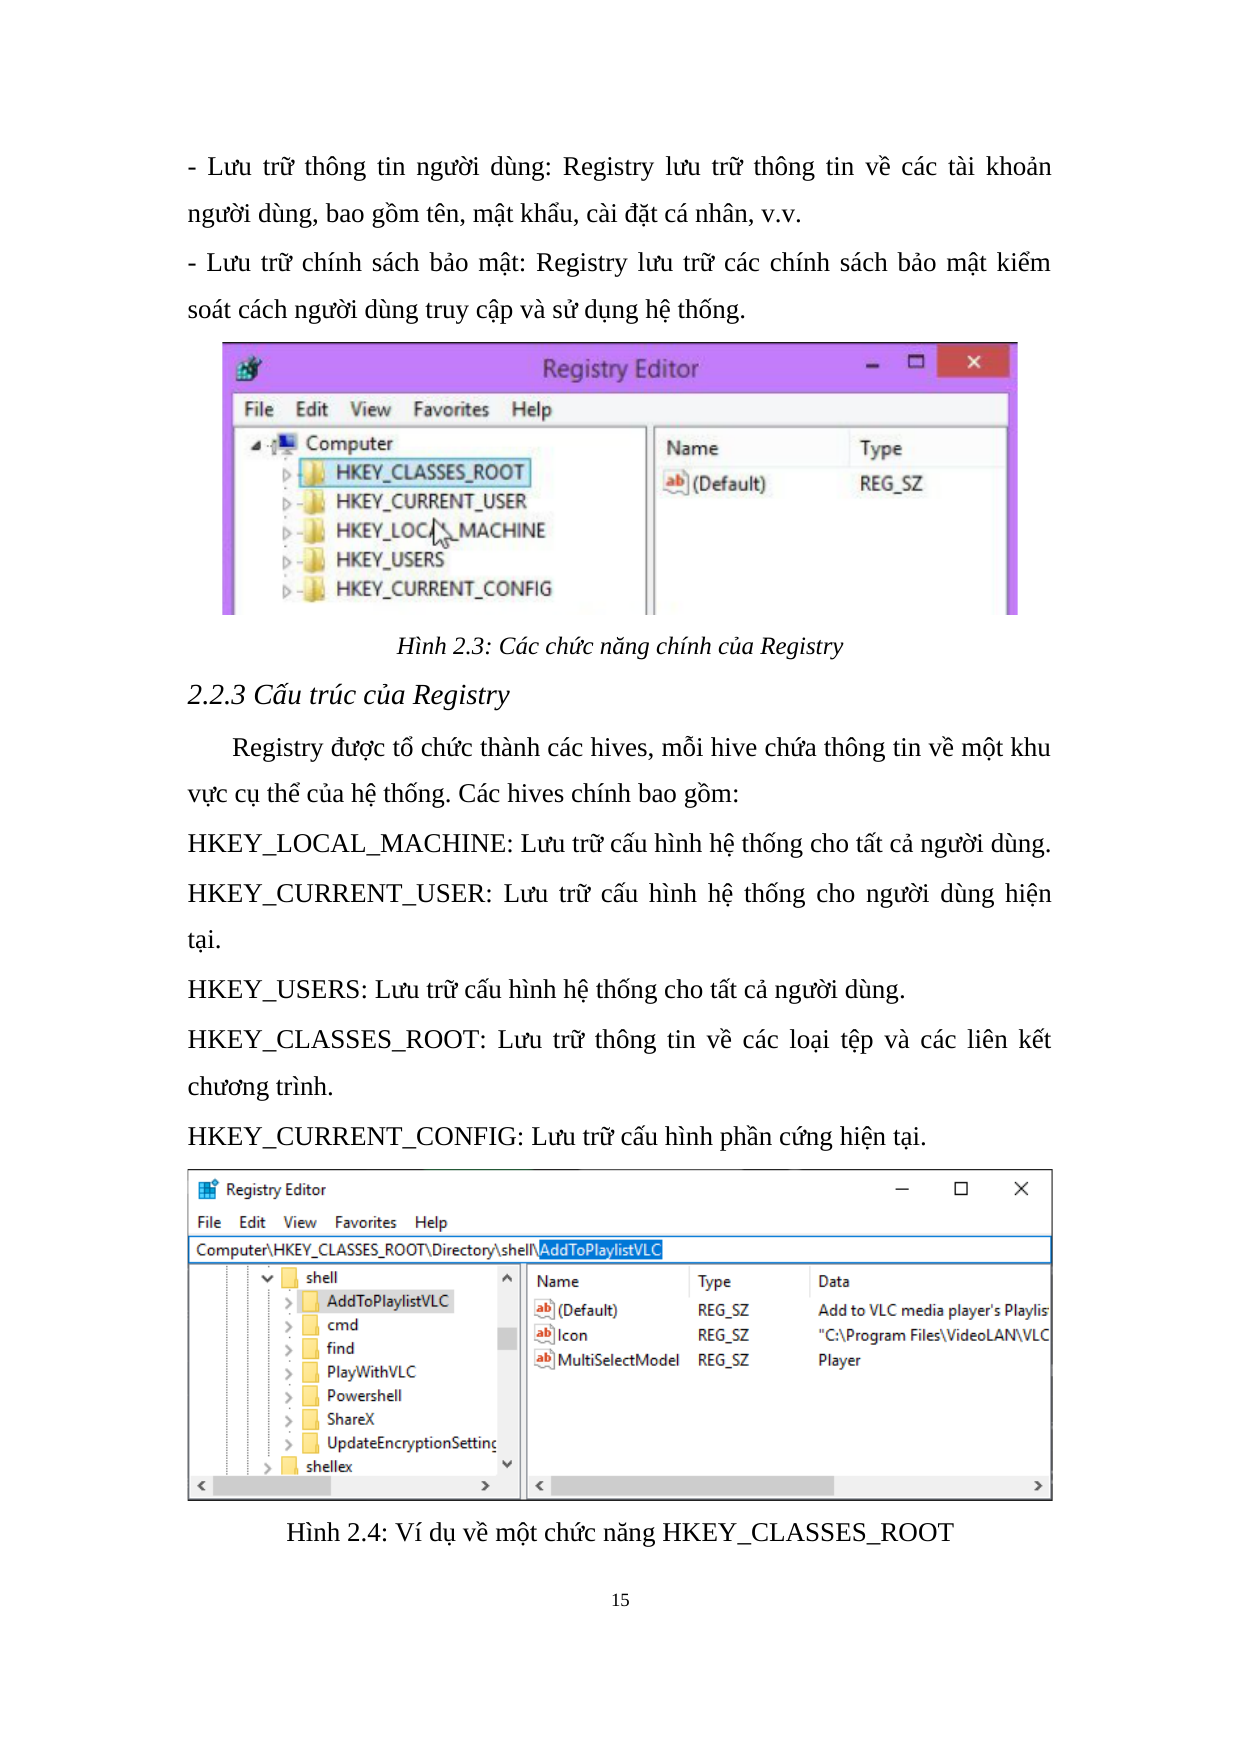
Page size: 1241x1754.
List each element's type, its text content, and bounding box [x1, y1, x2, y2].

text HKEY_CURRENT_USER: Lưu trữ cấu hình hệ thống cho người dùng hiện tại. [187, 877, 1053, 955]
picture [187, 1169, 1053, 1501]
text HKEY_LOCAL_MACHINE: Lưu trữ cấu hình hệ thống cho tất cả người dùng. [187, 827, 1053, 858]
picture [222, 342, 1018, 615]
text HKEY_CLASSES_ROOT: Lưu trữ thông tin về các loại tệp và các liên kết chương trình. [187, 1023, 1053, 1101]
text - Lưu trữ chính sách bảo mật: Registry lưu trữ các chính sách bảo mật kiểm soát cách người dùng truy cập và sử dụng hệ thống. [187, 246, 1053, 324]
text - Lưu trữ thông tin người dùng: Registry lưu trữ thông tin về các tài khoản người dùng, bao gồm tên, mật khẩu, cài đặt cá nhân, v.v. [187, 150, 1053, 228]
text HKEY_USERS: Lưu trữ cấu hình hệ thống cho tất cả người dùng. [187, 973, 1053, 1004]
text Registry được tổ chức thành các hives, mỗi hive chứa thông tin về một khu vực cụ thể của hệ thống. Các hives chính bao gồm: [187, 731, 1053, 808]
text Hình 2.3: Các chức năng chính của Registry [187, 631, 1053, 660]
text HKEY_CURRENT_CONFIG: Lưu trữ cấu hình phần cứng hiện tại. [187, 1120, 1053, 1151]
list 2.2.3 Cấu trúc của Registry [187, 677, 1053, 711]
text Hình 2.4: Ví dụ về một chức năng HKEY_CLASSES_ROOT [187, 1517, 1053, 1548]
